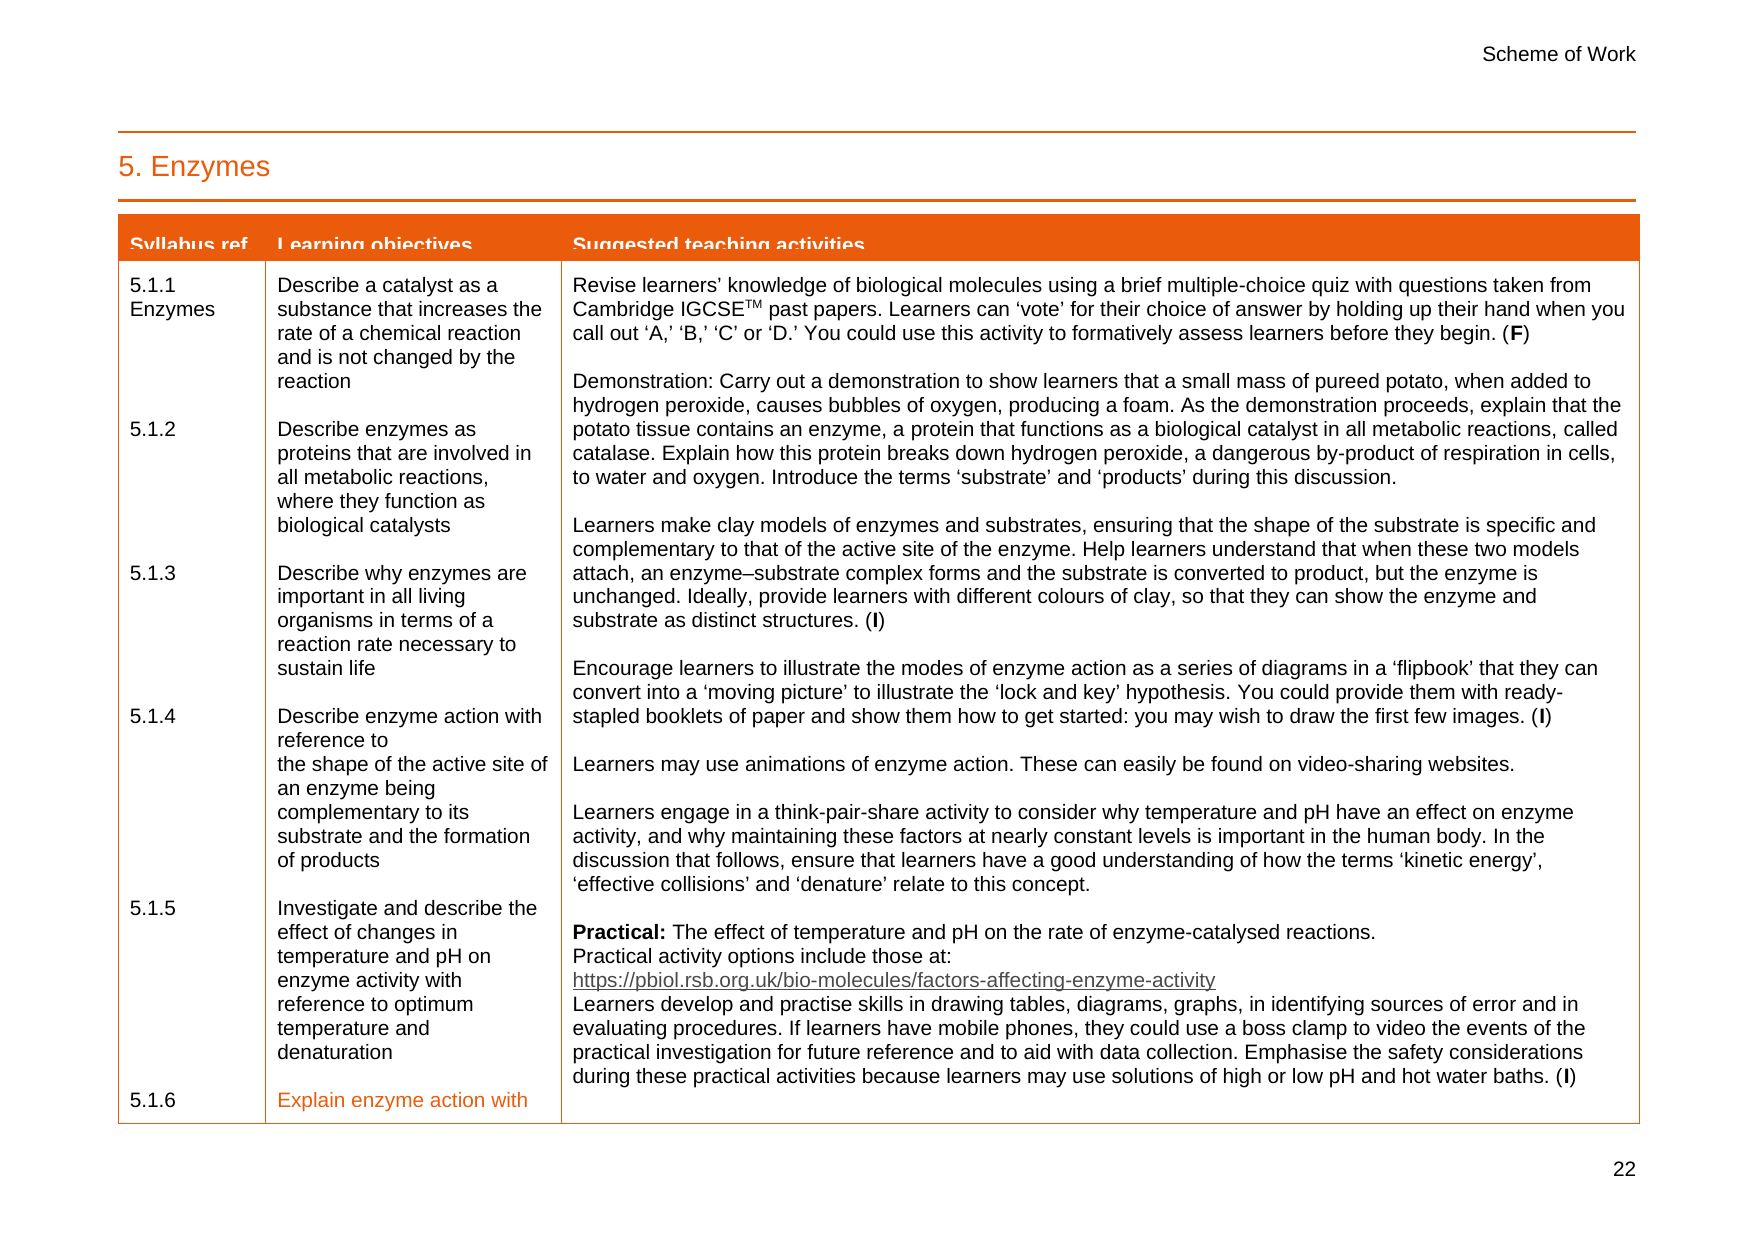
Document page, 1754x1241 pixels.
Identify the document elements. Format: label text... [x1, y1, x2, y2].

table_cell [266, 261, 561, 1123]
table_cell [119, 261, 265, 1123]
table_header Learning objectives [266, 215, 561, 260]
subtitle 5. Enzymes [118, 133, 1636, 199]
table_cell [562, 261, 1639, 1123]
table_header Syllabus ref. [119, 215, 265, 260]
table_header Suggested teaching activities [562, 215, 1639, 260]
